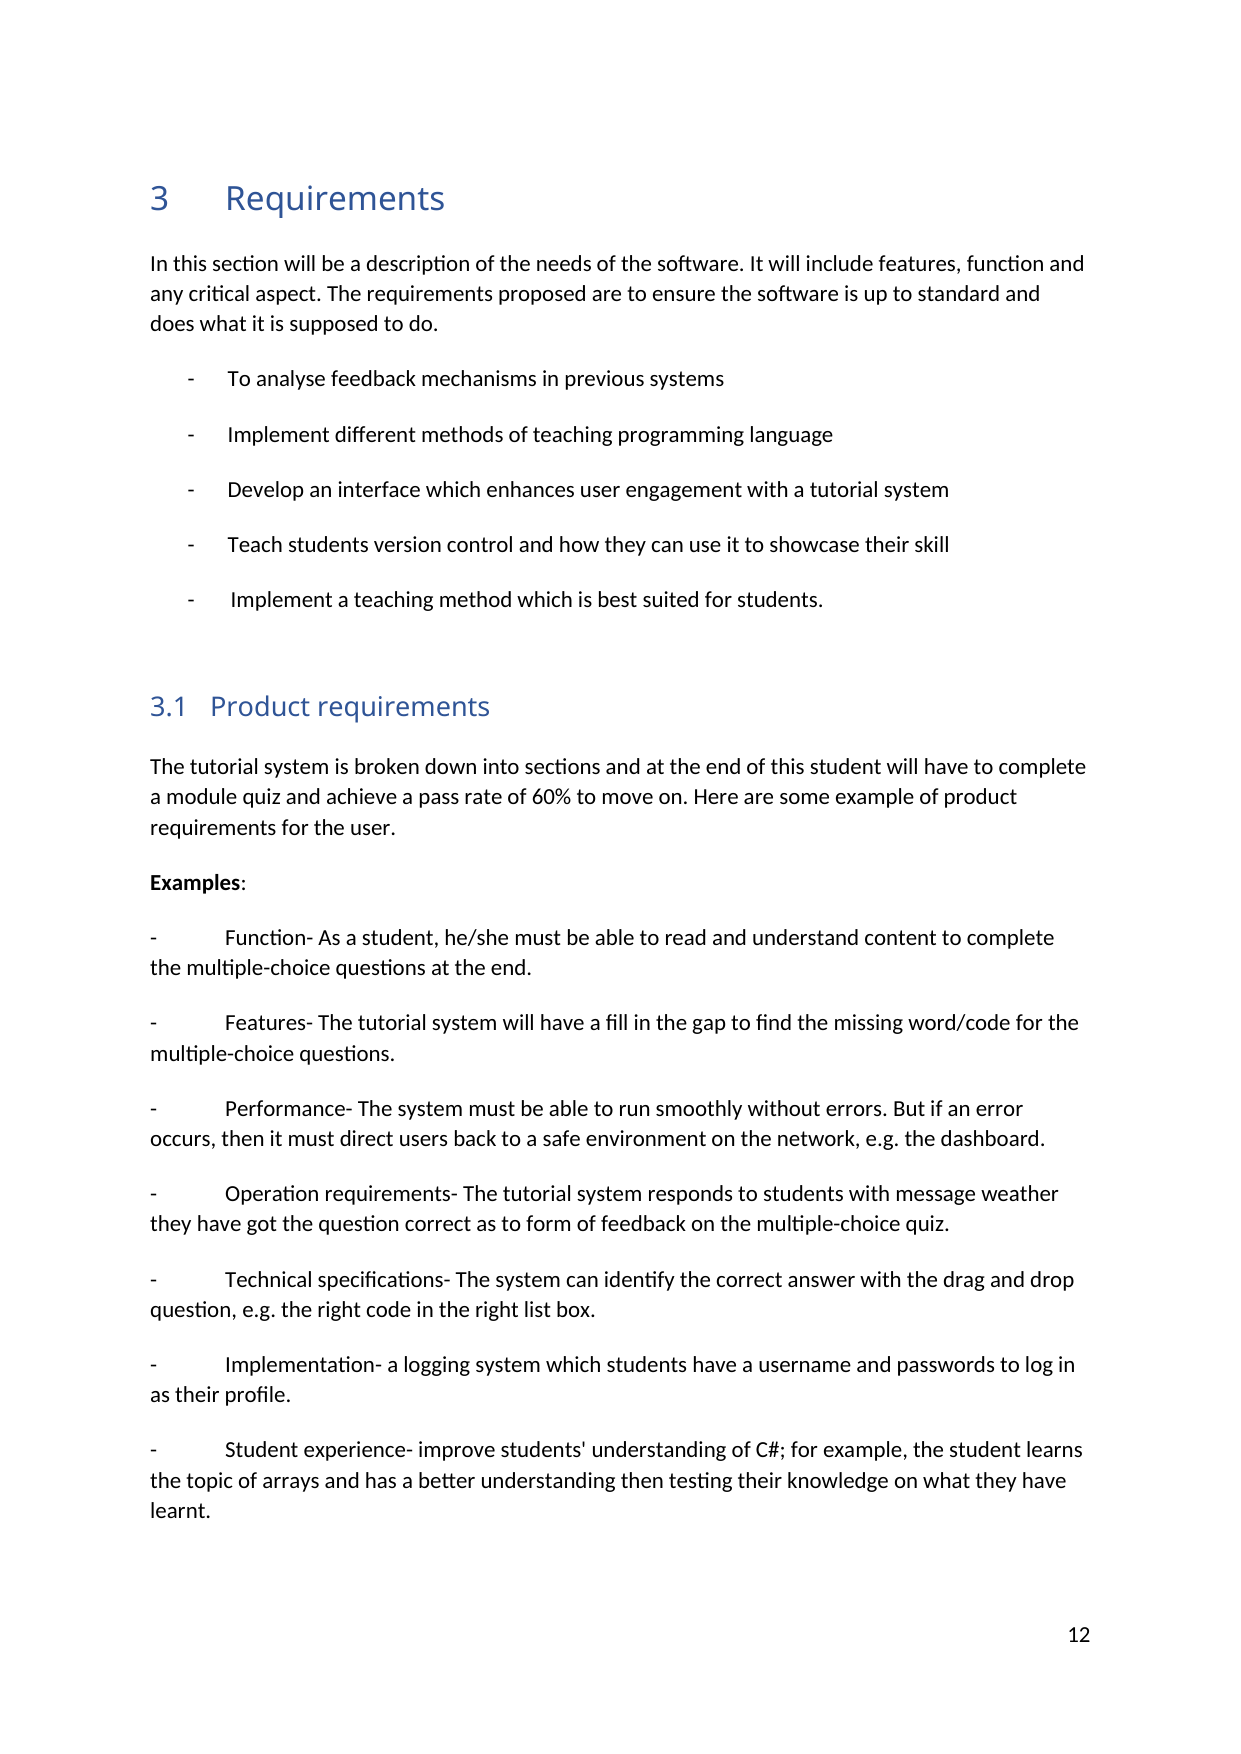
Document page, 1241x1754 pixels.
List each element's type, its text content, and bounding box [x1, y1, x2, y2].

text In this section will be a description of the needs of the software. It will include features, function and any critical aspect. The requirements proposed are to ensure the software is up to standard and does what it is supposed to do. [150, 249, 1090, 337]
text The tutorial system is broken down into sections and at the end of this student will have to complete a module quiz and achieve a pass rate of 60% to move on. Here are some example of product requirements for the user. [150, 752, 1090, 841]
text - Features- The tutorial system will have a fill in the gap to find the missing word/code for the multiple-choice questions. [150, 1008, 1090, 1067]
text - To analyse feedback mechanisms in previous systems [187, 364, 1090, 393]
text - Implement a teaching method which is best suited for students. [187, 585, 1090, 613]
text - Implementation- a logging system which students have a username and passwords to log in as their profile. [150, 1350, 1090, 1408]
text - Teach students version control and how they can use it to showcase their skill [187, 530, 1090, 558]
text - Implement different methods of teaching programming language [187, 420, 1090, 448]
text - Function- As a student, he/she must be able to read and understand content to complete the multiple-choice questions at the end. [150, 923, 1090, 981]
subtitle Product requirements [150, 687, 1090, 724]
text - Student experience- improve students' understanding of C#; for example, the student learns the topic of arrays and has a better understanding then testing their knowledge on what they have learnt. [150, 1436, 1090, 1524]
text Examples: [150, 868, 1090, 896]
text - Performance- The system must be able to run smoothly without errors. But if an error occurs, then it must direct users back to a safe environment on the network, e.g. the dashboard. [150, 1094, 1090, 1152]
subtitle Requirements [150, 175, 1090, 220]
text - Technical specifications- The system can identify the correct answer with the drag and drop question, e.g. the right code in the right list box. [150, 1265, 1090, 1323]
text - Develop an interface which enhances user engagement with a tutorial system [187, 475, 1090, 503]
text - Operation requirements- The tutorial system responds to students with message weather they have got the question correct as to form of feedback on the multiple-choice quiz. [150, 1179, 1090, 1238]
